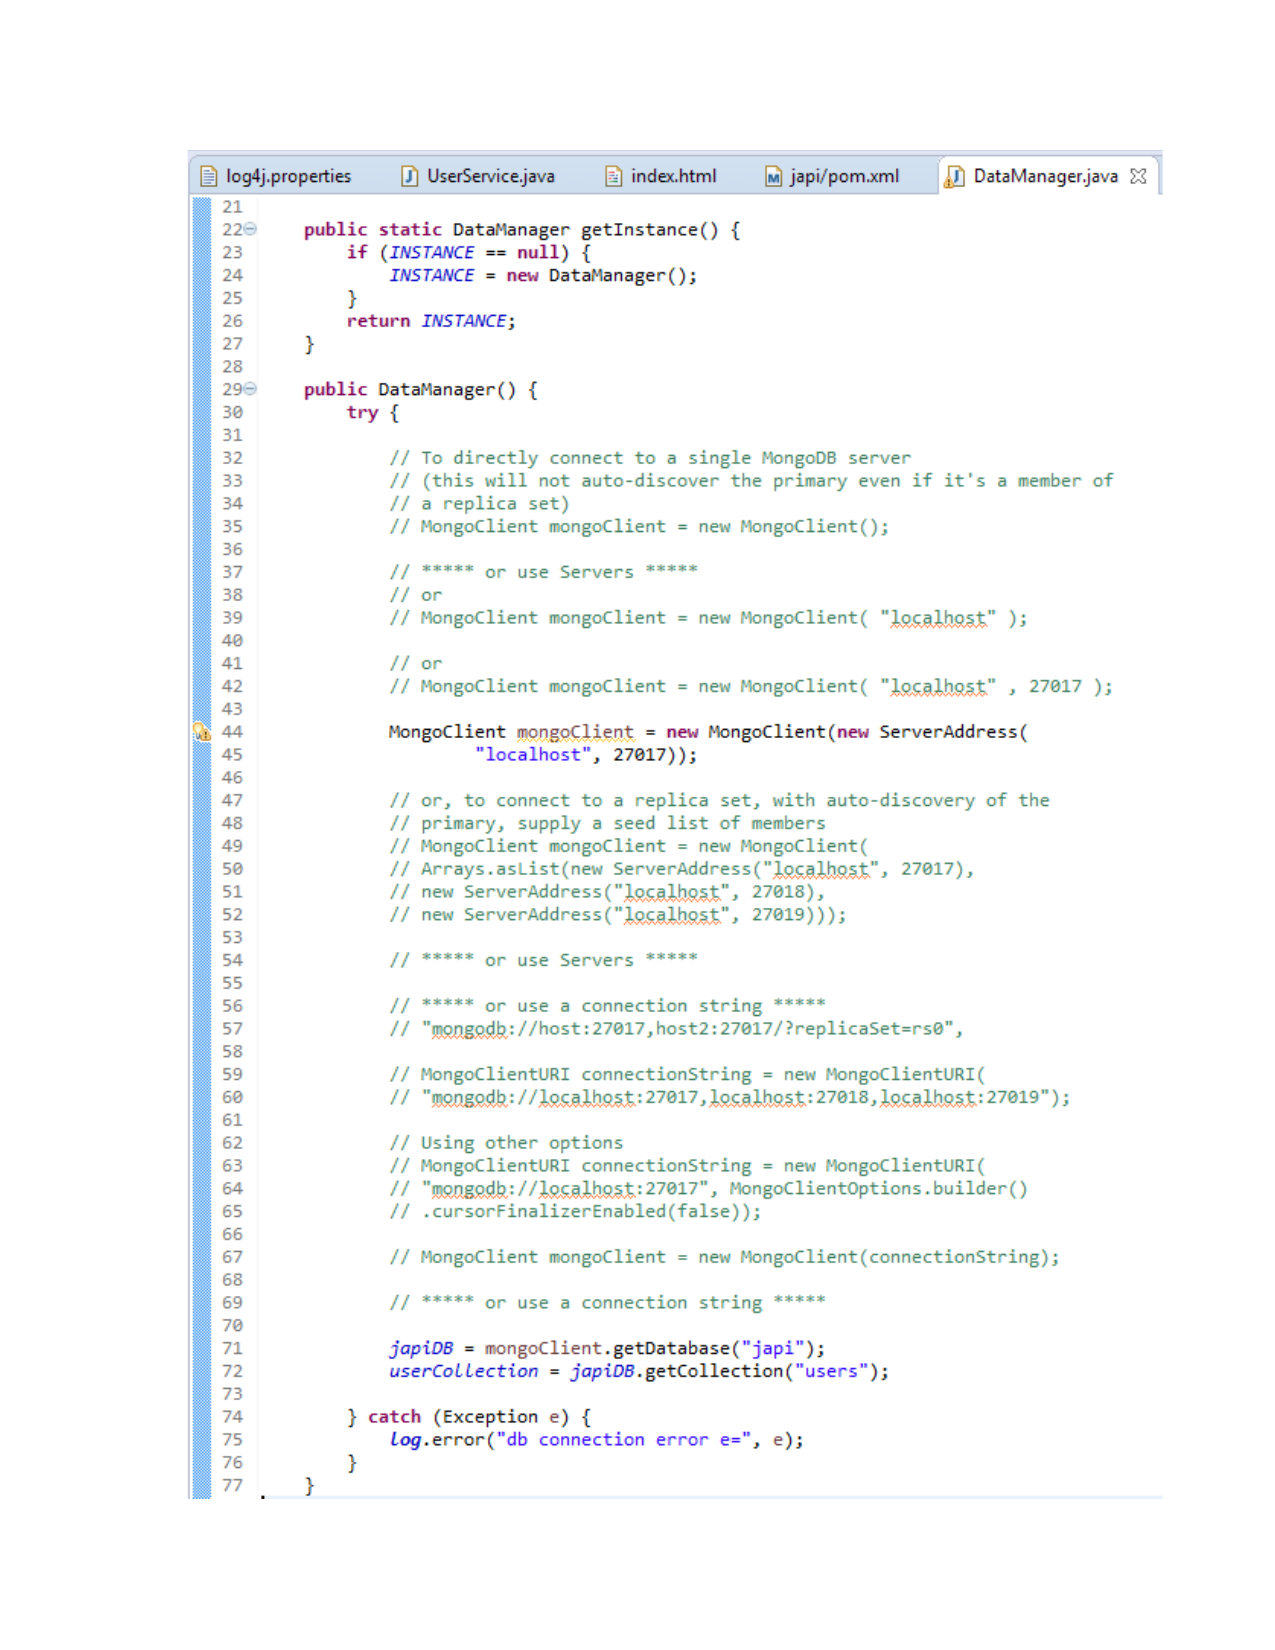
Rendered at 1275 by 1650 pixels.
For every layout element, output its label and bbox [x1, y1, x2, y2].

picture [187, 150, 1163, 1499]
